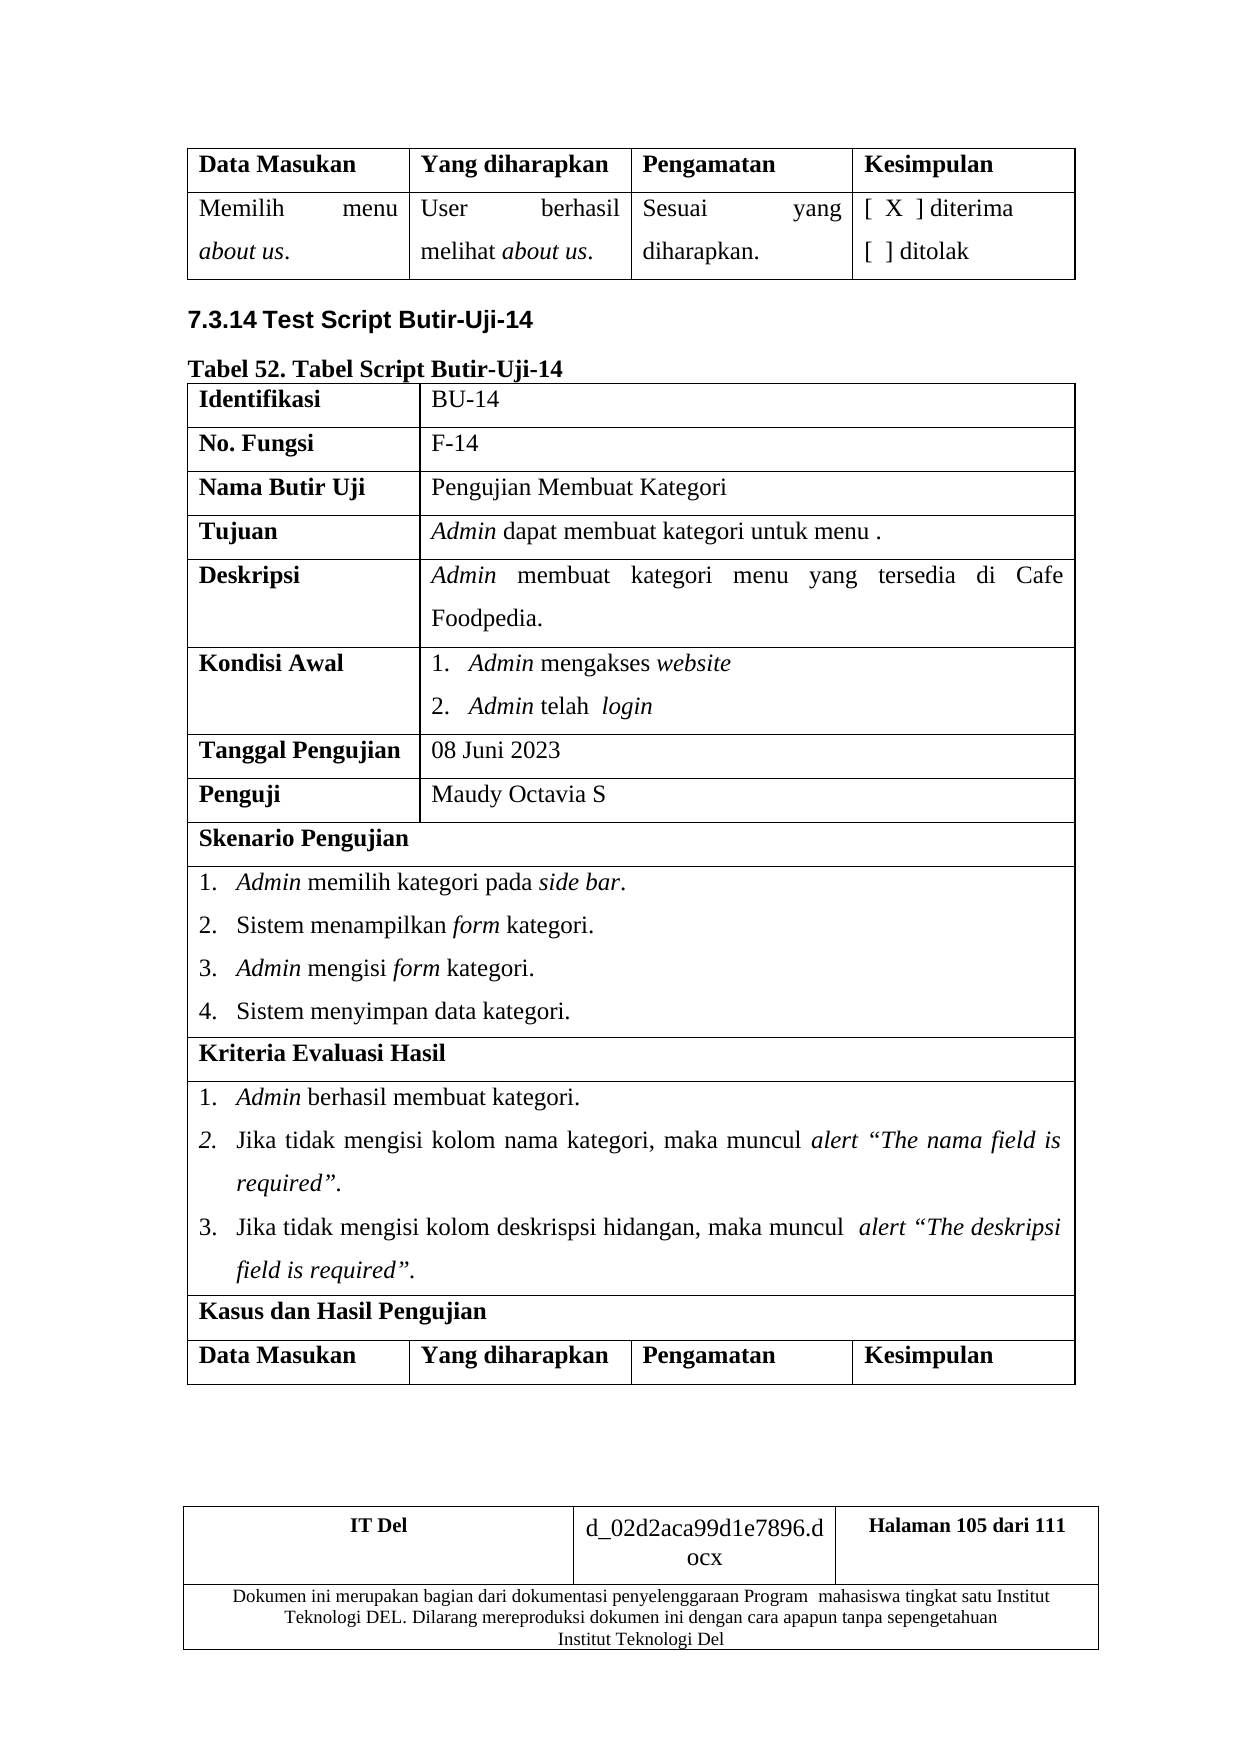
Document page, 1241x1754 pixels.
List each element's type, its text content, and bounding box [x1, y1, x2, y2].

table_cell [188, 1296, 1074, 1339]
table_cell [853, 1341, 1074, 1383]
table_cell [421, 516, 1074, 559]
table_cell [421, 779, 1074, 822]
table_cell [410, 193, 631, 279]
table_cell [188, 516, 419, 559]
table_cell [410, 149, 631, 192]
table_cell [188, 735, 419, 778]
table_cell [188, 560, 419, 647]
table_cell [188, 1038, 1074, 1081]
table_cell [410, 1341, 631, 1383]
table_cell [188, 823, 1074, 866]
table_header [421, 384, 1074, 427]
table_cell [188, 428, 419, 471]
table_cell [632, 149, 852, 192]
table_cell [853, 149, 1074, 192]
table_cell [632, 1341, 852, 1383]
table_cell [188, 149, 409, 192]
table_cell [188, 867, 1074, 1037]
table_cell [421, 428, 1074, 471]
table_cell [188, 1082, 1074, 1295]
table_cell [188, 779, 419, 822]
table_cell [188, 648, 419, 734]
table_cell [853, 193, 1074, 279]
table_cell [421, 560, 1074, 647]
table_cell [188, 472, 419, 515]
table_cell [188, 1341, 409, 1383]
text Tabel 52. Tabel Script Butir-Uji-14 [187, 354, 1092, 383]
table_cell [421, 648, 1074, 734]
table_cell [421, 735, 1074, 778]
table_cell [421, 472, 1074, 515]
subtitle Test Script Butir-Uji-14 [187, 305, 1092, 334]
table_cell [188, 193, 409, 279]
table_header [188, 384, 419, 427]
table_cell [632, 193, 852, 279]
